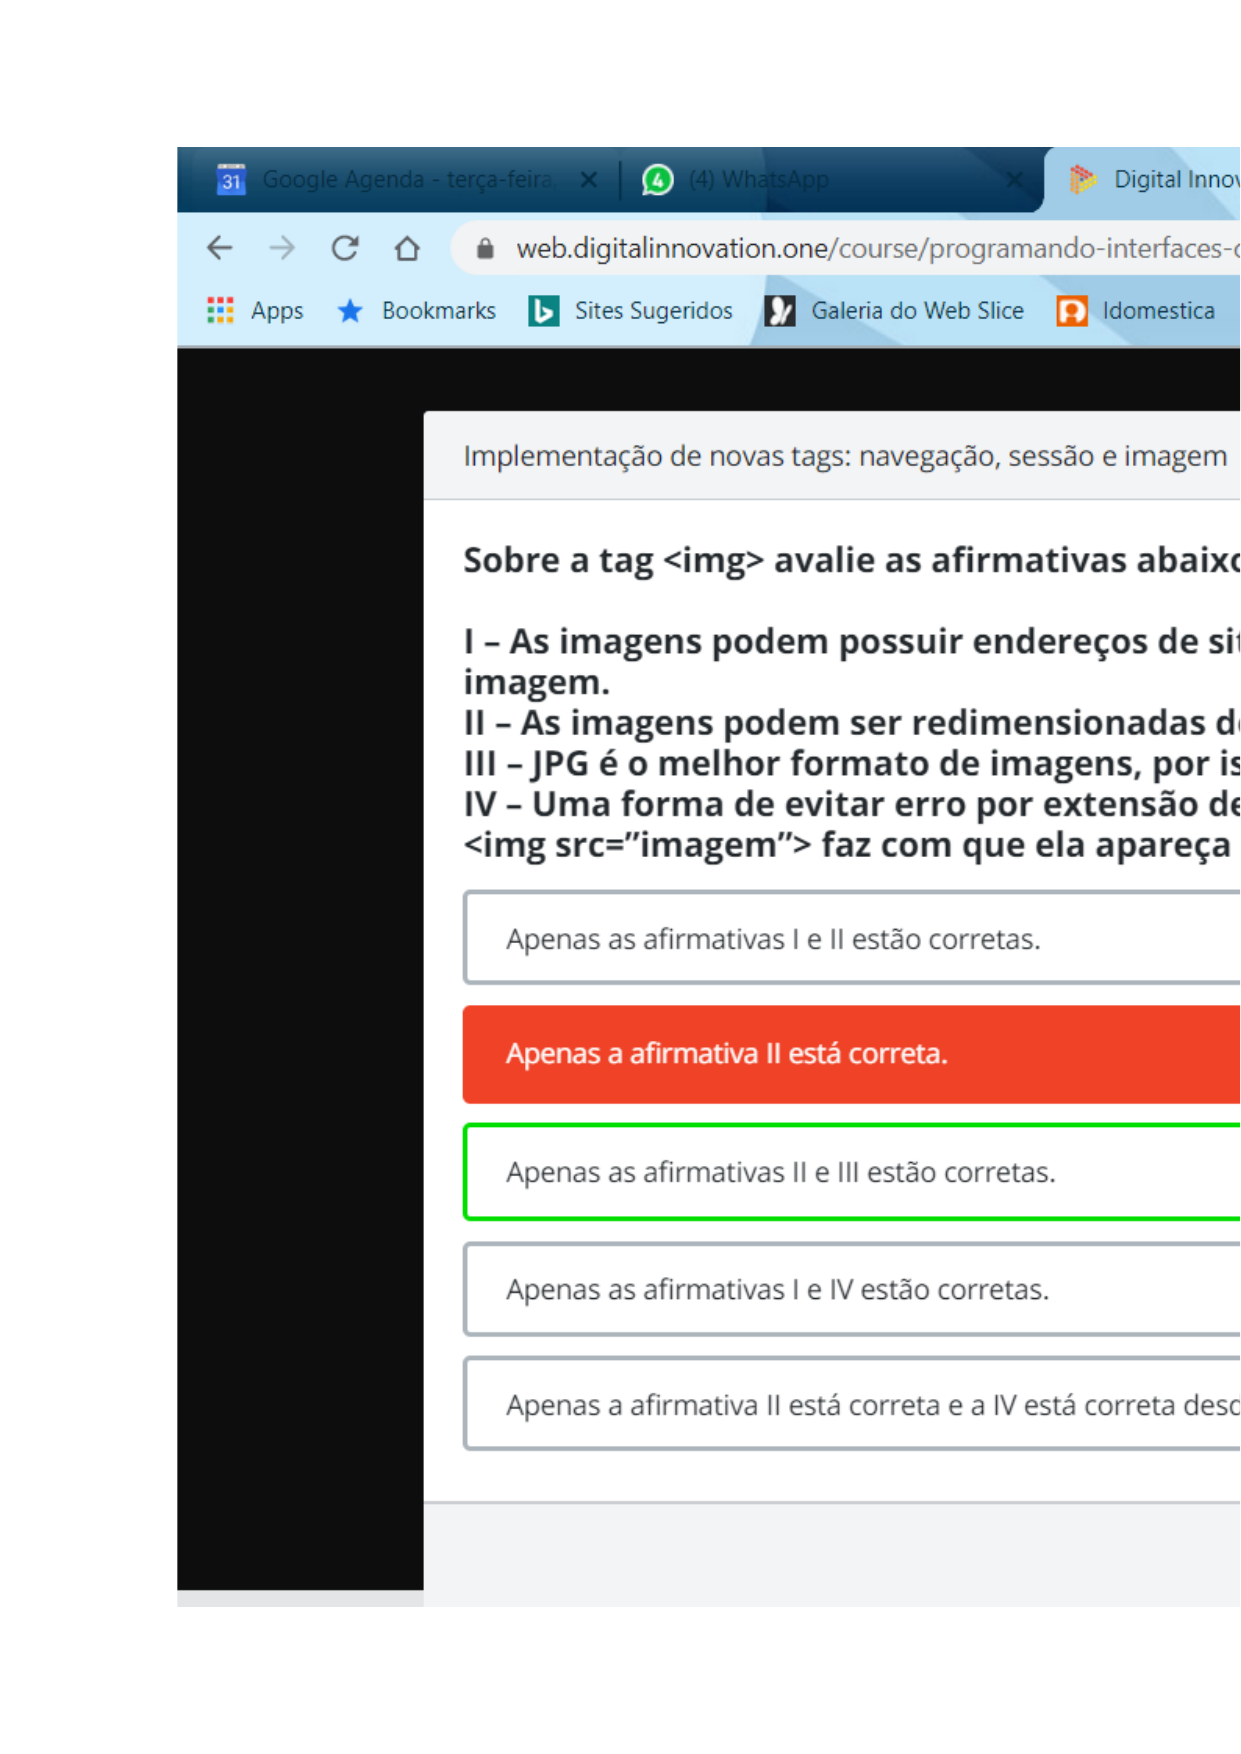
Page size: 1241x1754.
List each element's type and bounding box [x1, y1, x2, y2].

picture [177, 147, 1241, 1607]
